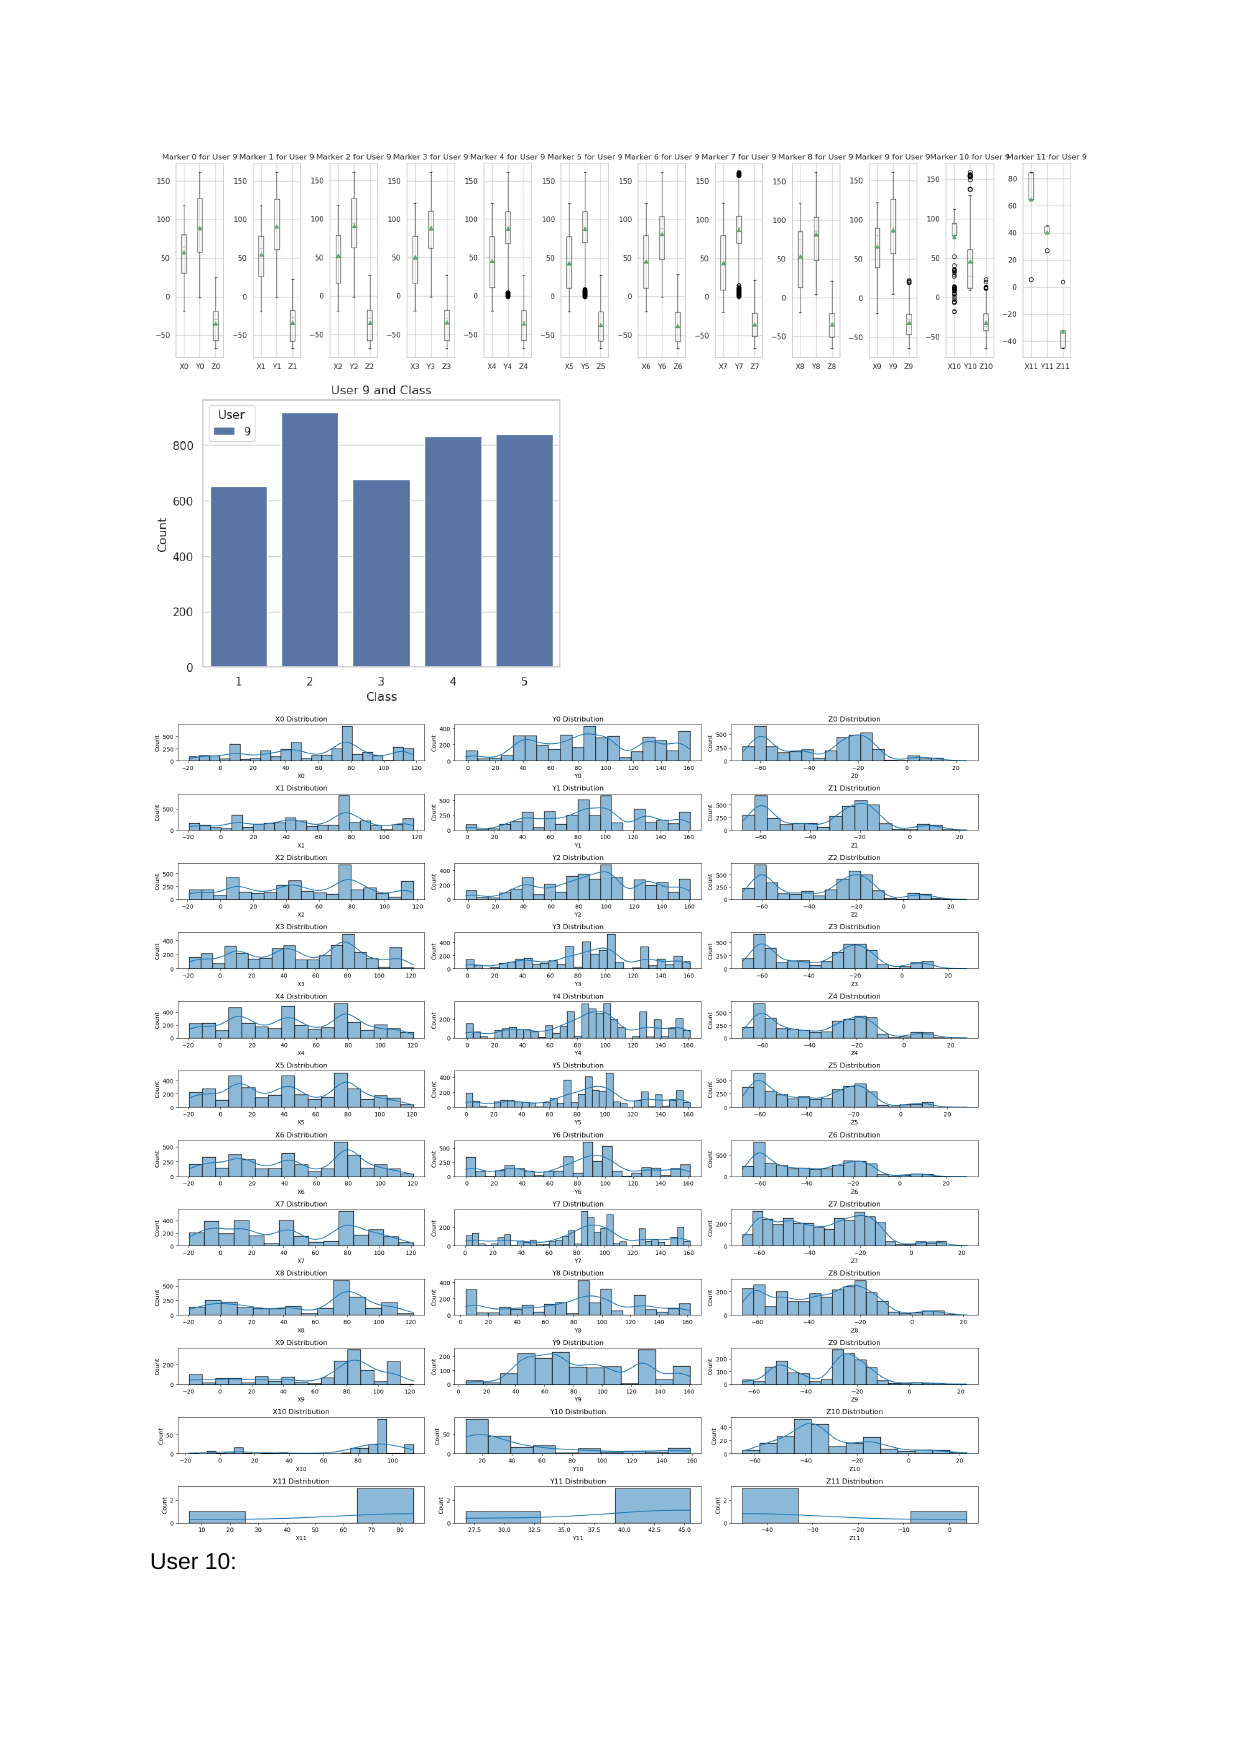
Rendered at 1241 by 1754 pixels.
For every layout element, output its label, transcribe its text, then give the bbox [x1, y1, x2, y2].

picture [150, 712, 982, 1545]
picture [150, 150, 1091, 375]
picture [150, 378, 566, 709]
text User 10: [150, 1548, 1090, 1575]
